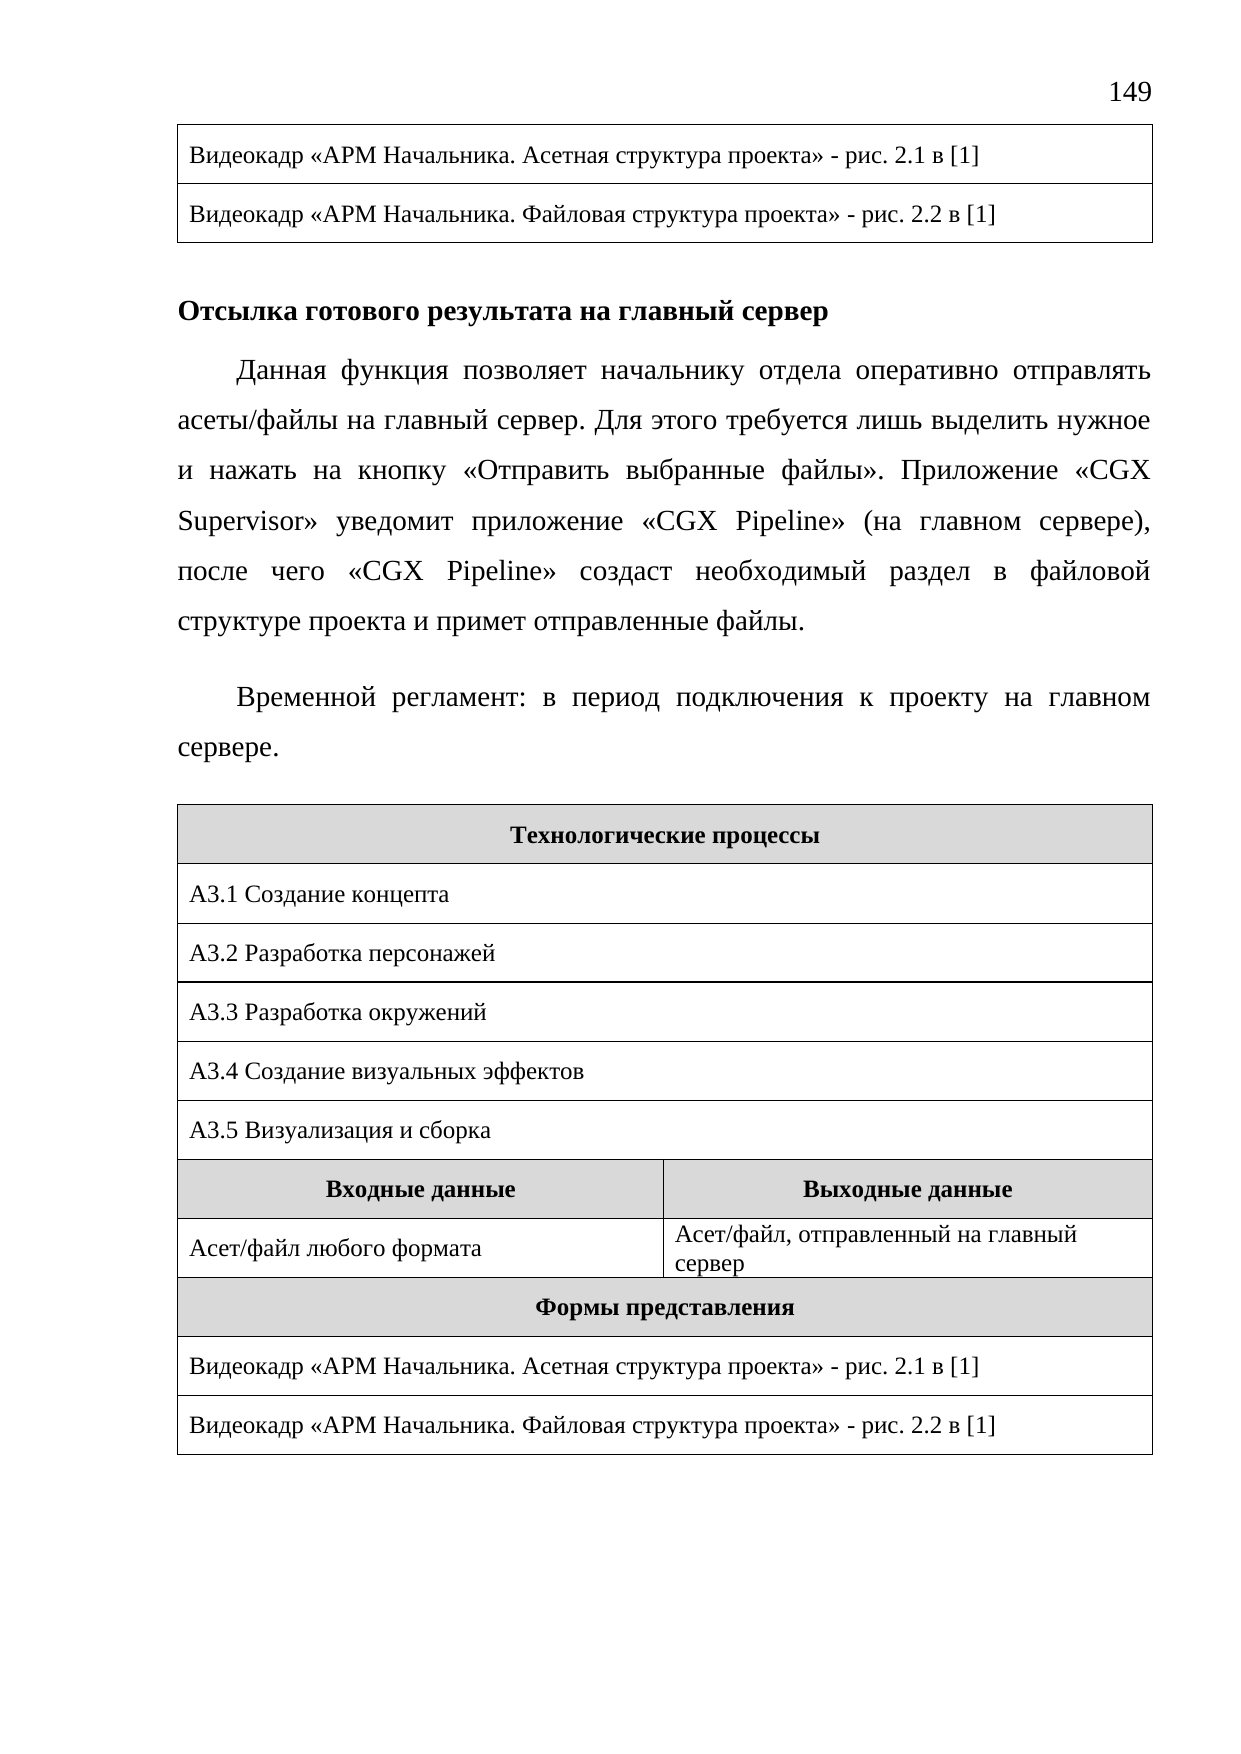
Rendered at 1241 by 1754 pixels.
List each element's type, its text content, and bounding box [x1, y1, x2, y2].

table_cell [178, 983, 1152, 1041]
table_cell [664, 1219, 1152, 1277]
text Временной регламент: в период подключения к проекту на главном сервере. [177, 679, 1152, 762]
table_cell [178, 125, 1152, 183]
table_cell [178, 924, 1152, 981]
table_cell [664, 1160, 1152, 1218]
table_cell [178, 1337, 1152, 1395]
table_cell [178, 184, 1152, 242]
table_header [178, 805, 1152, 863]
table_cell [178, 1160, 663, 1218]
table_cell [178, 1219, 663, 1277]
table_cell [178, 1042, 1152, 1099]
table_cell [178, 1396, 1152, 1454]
text Данная функция позволяет начальнику отдела оперативно отправлять асеты/файлы на главный сервер. Для этого требуется лишь выделить нужное и нажать на кнопку «Отправить выбранные файлы». Приложение «CGX Supervisor» уведомит приложение «CGX Pipeline» (на главном сервере), после чего «CGX Pipeline» создаст необходимый раздел в файловой структуре проекта и примет отправленные файлы. [177, 352, 1152, 637]
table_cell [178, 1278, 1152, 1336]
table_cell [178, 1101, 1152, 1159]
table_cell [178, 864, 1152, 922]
subtitle Отсылка готового результата на главный сервер [177, 293, 1152, 327]
